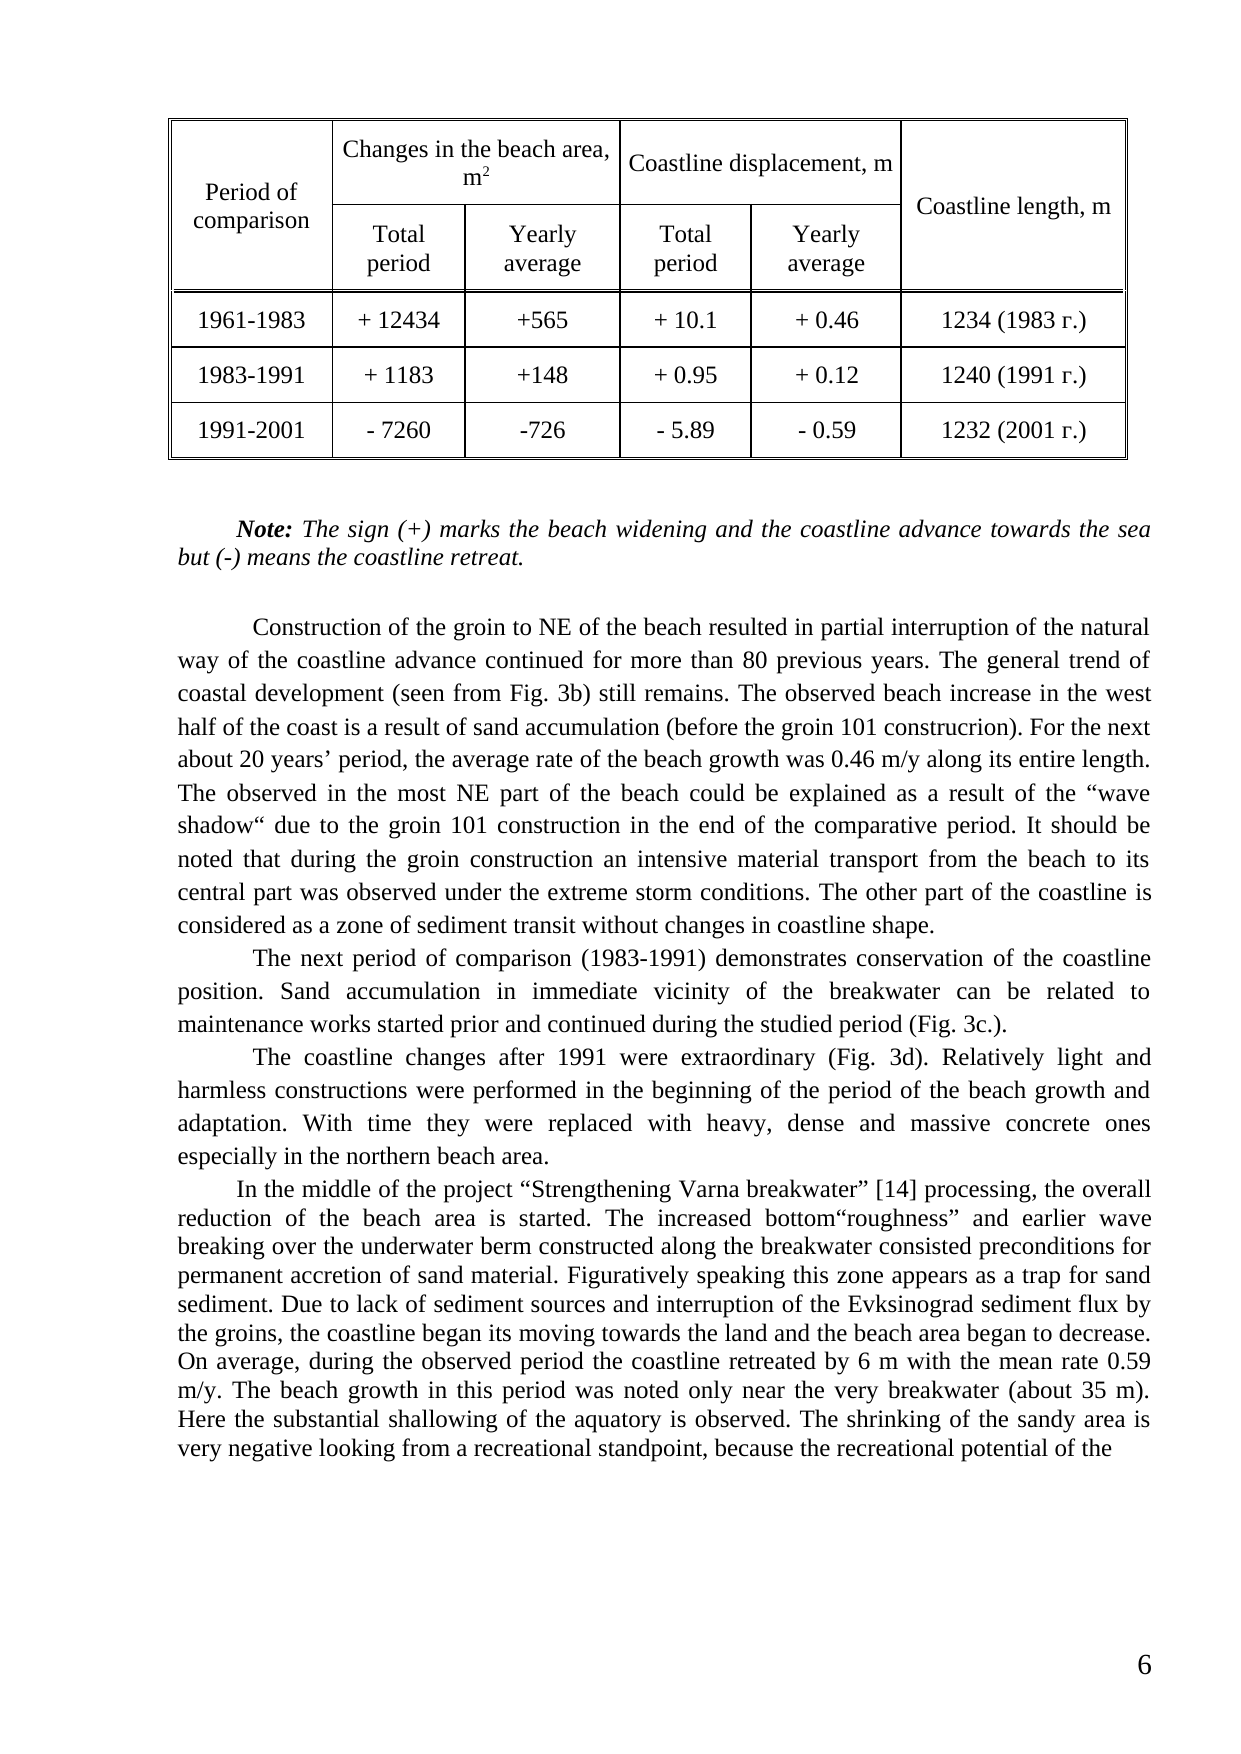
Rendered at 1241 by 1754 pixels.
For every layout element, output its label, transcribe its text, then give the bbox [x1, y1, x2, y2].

table_cell 1232 (2001 г.) [902, 403, 1125, 457]
table_cell -726 [466, 403, 619, 457]
table_cell Total period [621, 205, 750, 289]
table_cell 1983-1991 [172, 348, 332, 402]
table_cell + 10.1 [621, 293, 750, 346]
table_cell + 0.46 [752, 293, 900, 346]
table_cell + 12434 [333, 293, 464, 346]
text The coastline changes after 1991 were extraordinary (Fig. 3d). Relatively light and harmless constructions were performed in the beginning of the period of the beach growth and adaptation. With time they were replaced with heavy, dense and massive concrete ones especially in the northern beach area. [177, 1042, 1152, 1169]
table_cell + 1183 [333, 348, 464, 402]
text Construction of the groin to NE of the beach resulted in partial interruption of the natural way of the coastline advance continued for more than 80 previous years. The general trend of coastal development (seen from Fig. 3b) still remains. The observed beach increase in the west half of the coast is a result of sand accumulation (before the groin 101 construcrion). For the next about 20 years’ period, the average rate of the beach growth was 0.46 m/y along its entire length. The observed in the most NE part of the beach could be explained as a result of the “wave shadow“ due to the groin 101 construction in the end of the comparative period. It should be noted that during the groin construction an intensive material transport from the beach to its central part was observed under the extreme storm conditions. The other part of the coastline is considered as a zone of sediment transit without changes in coastline shape. [177, 612, 1152, 938]
table_cell 1991-2001 [172, 403, 332, 457]
table_cell - 5.89 [621, 403, 750, 457]
table_cell Yearly average [466, 205, 619, 289]
table_cell + 0.12 [752, 348, 900, 402]
table_header Coastline length, m [902, 121, 1125, 289]
table_cell +148 [466, 348, 619, 402]
table_cell 1240 (1991 г.) [902, 348, 1125, 402]
table_cell - 0.59 [752, 403, 900, 457]
table_cell + 0.95 [621, 348, 750, 402]
table_cell +565 [466, 293, 619, 346]
table_header Coastline displacement, m [621, 121, 900, 204]
table_cell - 7260 [333, 403, 464, 457]
text In the middle of the project “Strengthening Varna breakwater” [14] processing, the overall reduction of the beach area is started. The increased bottom“roughness” and earlier wave breaking over the underwater berm constructed along the breakwater consisted preconditions for permanent accretion of sand material. Figuratively speaking this zone appears as a trap for sand sediment. Due to lack of sediment sources and interruption of the Evksinograd sediment flux by the groins, the coastline began its moving towards the land and the beach area began to decrease. On average, during the observed period the coastline retreated by 6 m with the mean rate 0.59 m/y. The beach growth in this period was noted only near the very breakwater (about 35 m). Here the substantial shallowing of the aquatory is observed. The shrinking of the sandy area is very negative looking from a recreational standpoint, because the recreational potential of the [177, 1174, 1152, 1461]
table_header Period of comparison [172, 121, 332, 289]
text Note: The sign (+) marks the beach widening and the coastline advance towards the sea but (-) means the coastline retreat. [177, 514, 1152, 571]
table_cell Total period [333, 205, 464, 289]
table_cell 1234 (1983 г.) [902, 289, 1126, 346]
table_cell 1961-1983 [170, 289, 332, 346]
table_cell Yearly average [752, 205, 900, 289]
table_header Changes in the beach area, m2 [333, 121, 619, 204]
text The next period of comparison (1983-1991) demonstrates conservation of the coastline position. Sand accumulation in immediate vicinity of the breakwater can be related to maintenance works started prior and continued during the studied period (Fig. 3c.). [177, 943, 1152, 1037]
